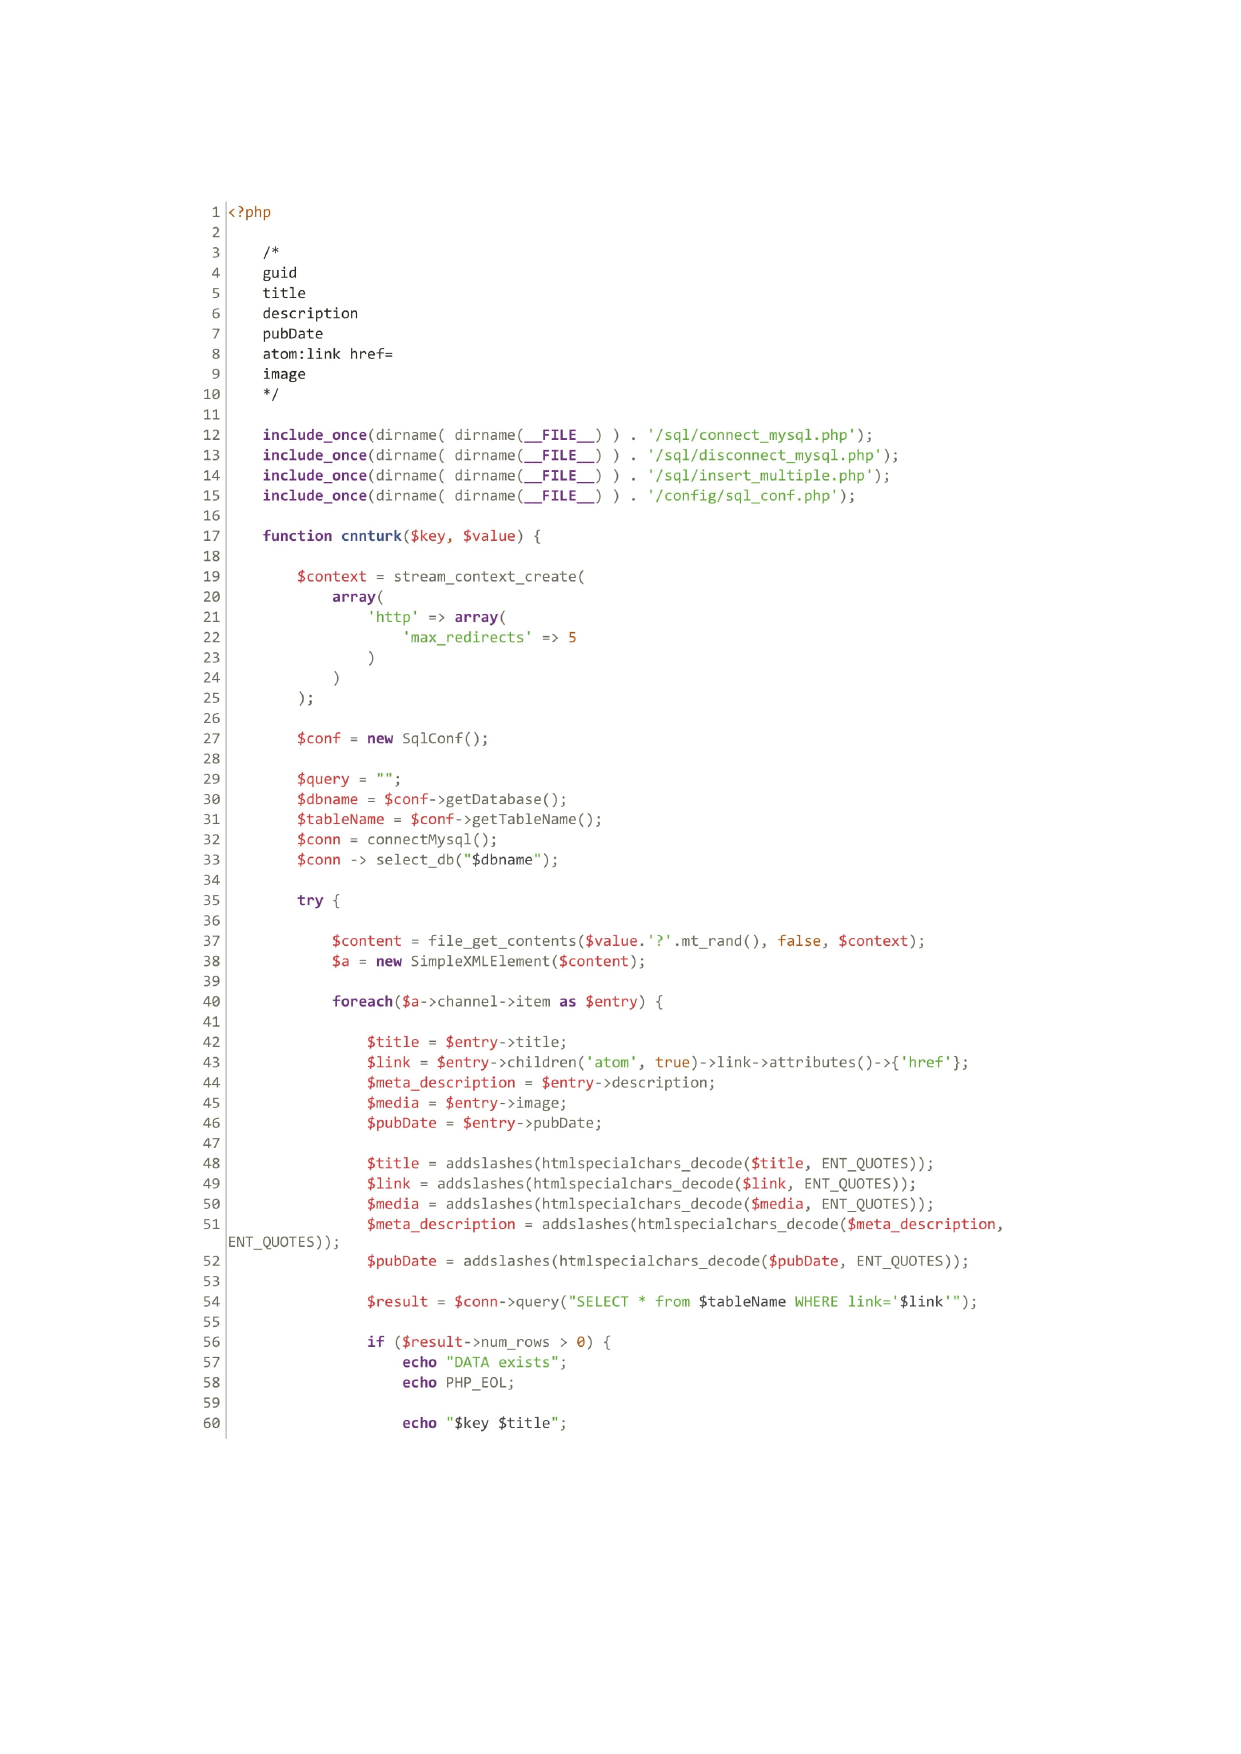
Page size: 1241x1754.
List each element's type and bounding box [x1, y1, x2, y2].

picture [147, 147, 1092, 1483]
